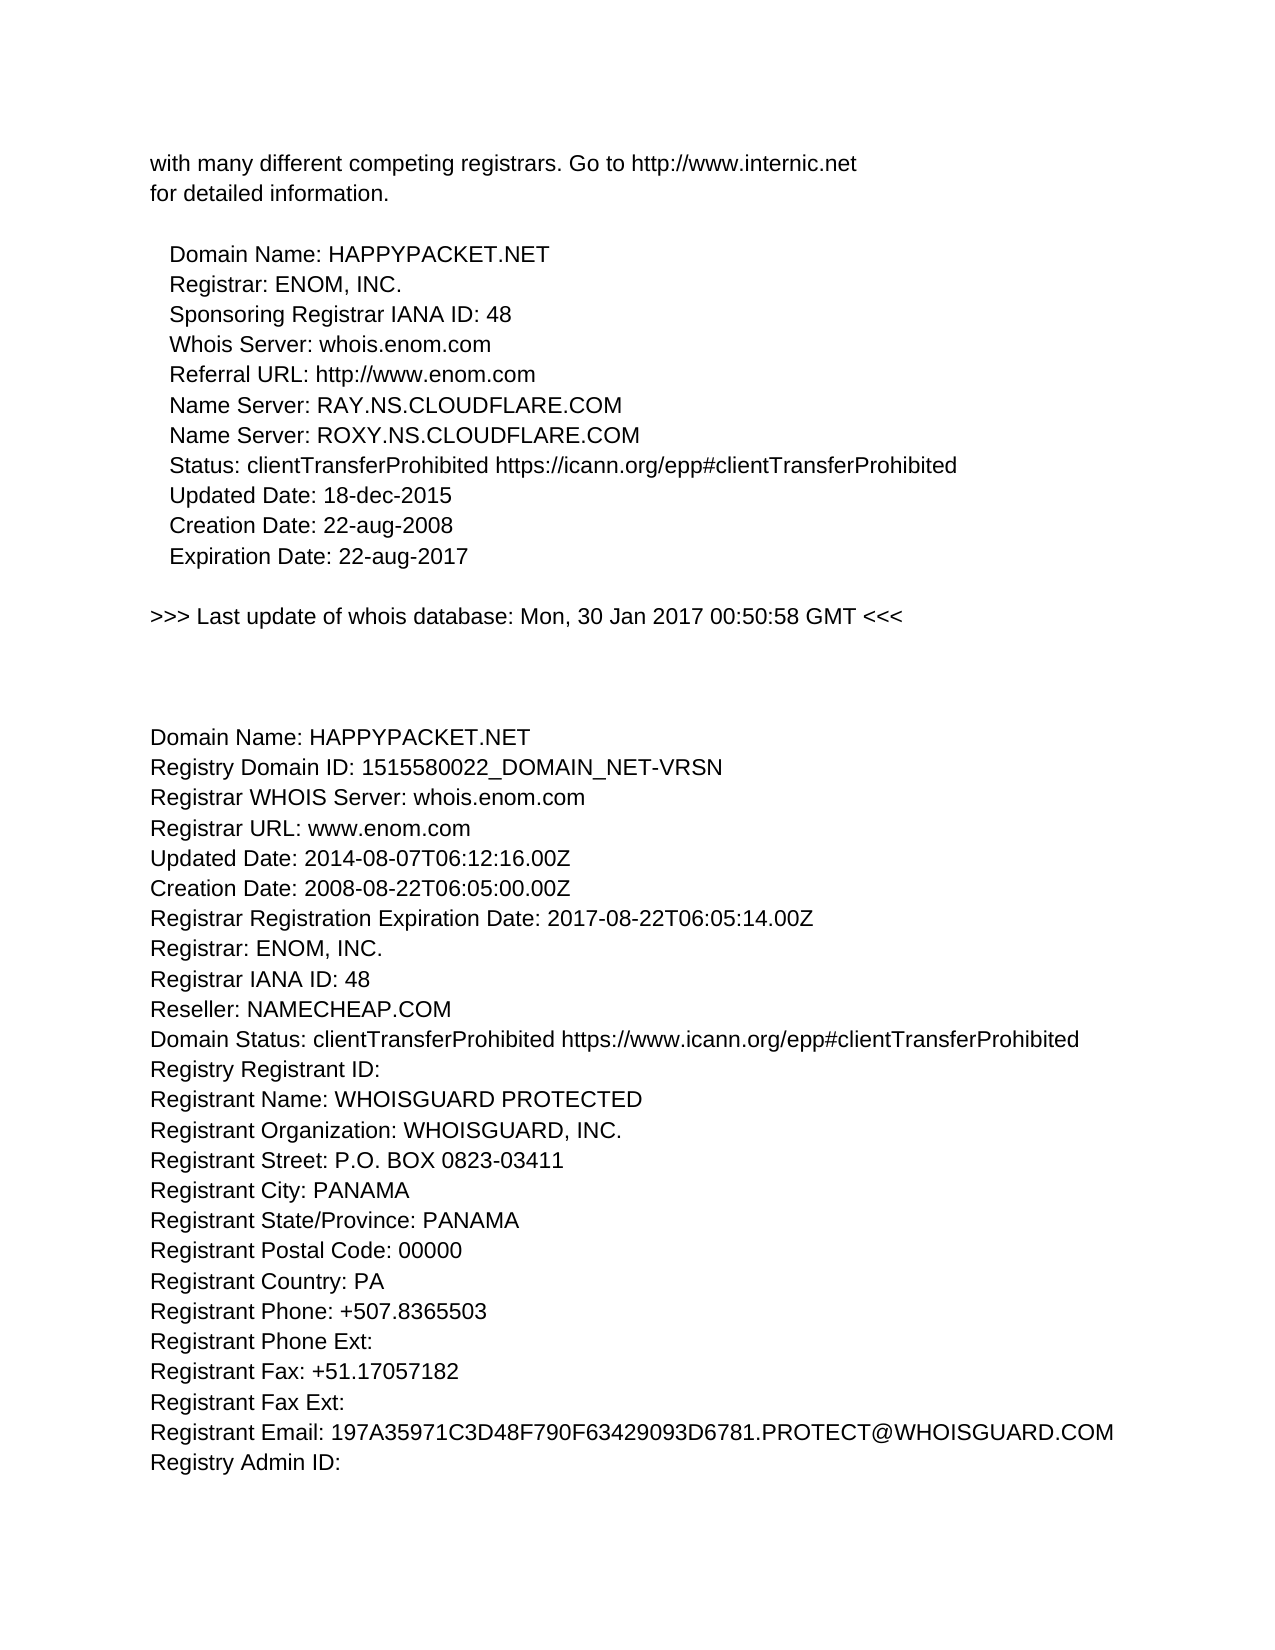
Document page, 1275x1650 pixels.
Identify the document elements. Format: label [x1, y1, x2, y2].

text [150, 150, 1125, 1475]
